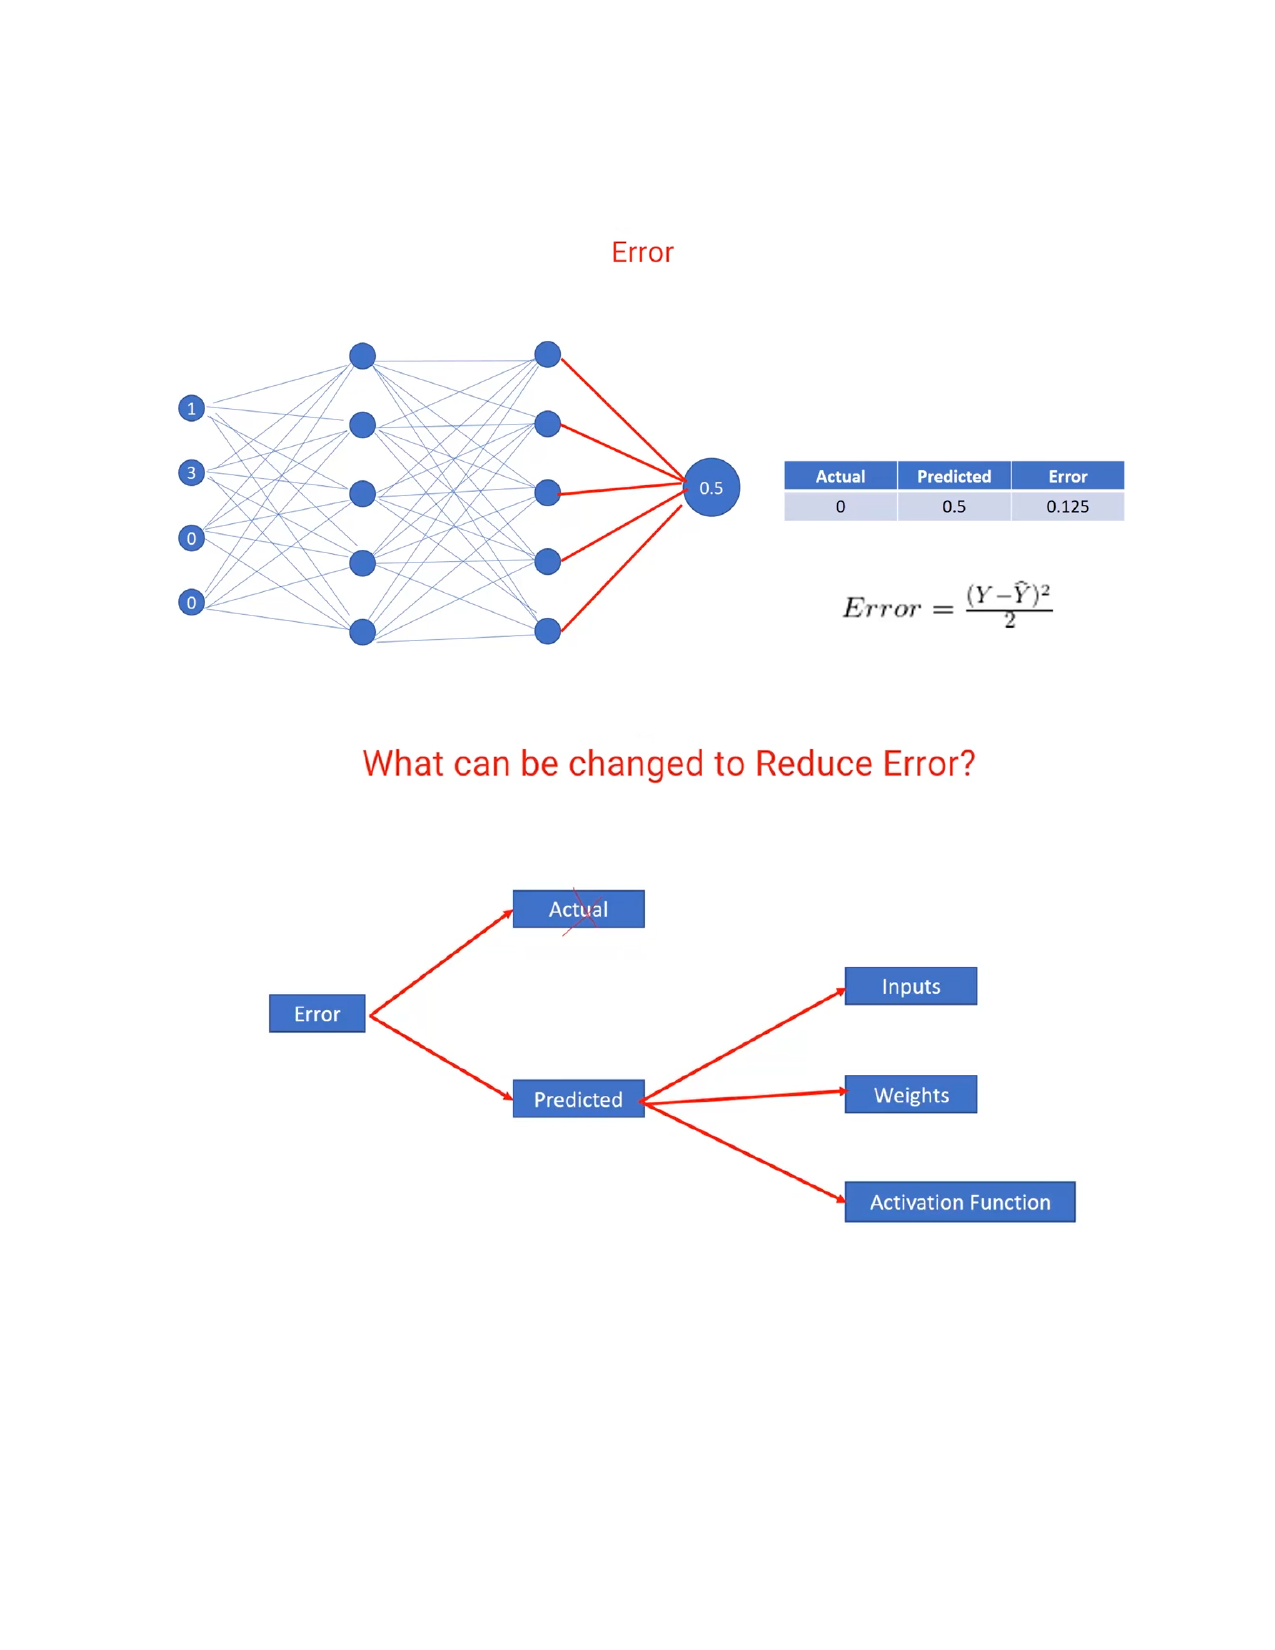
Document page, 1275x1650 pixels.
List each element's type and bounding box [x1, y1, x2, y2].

picture [150, 709, 1125, 1259]
picture [150, 196, 1125, 691]
